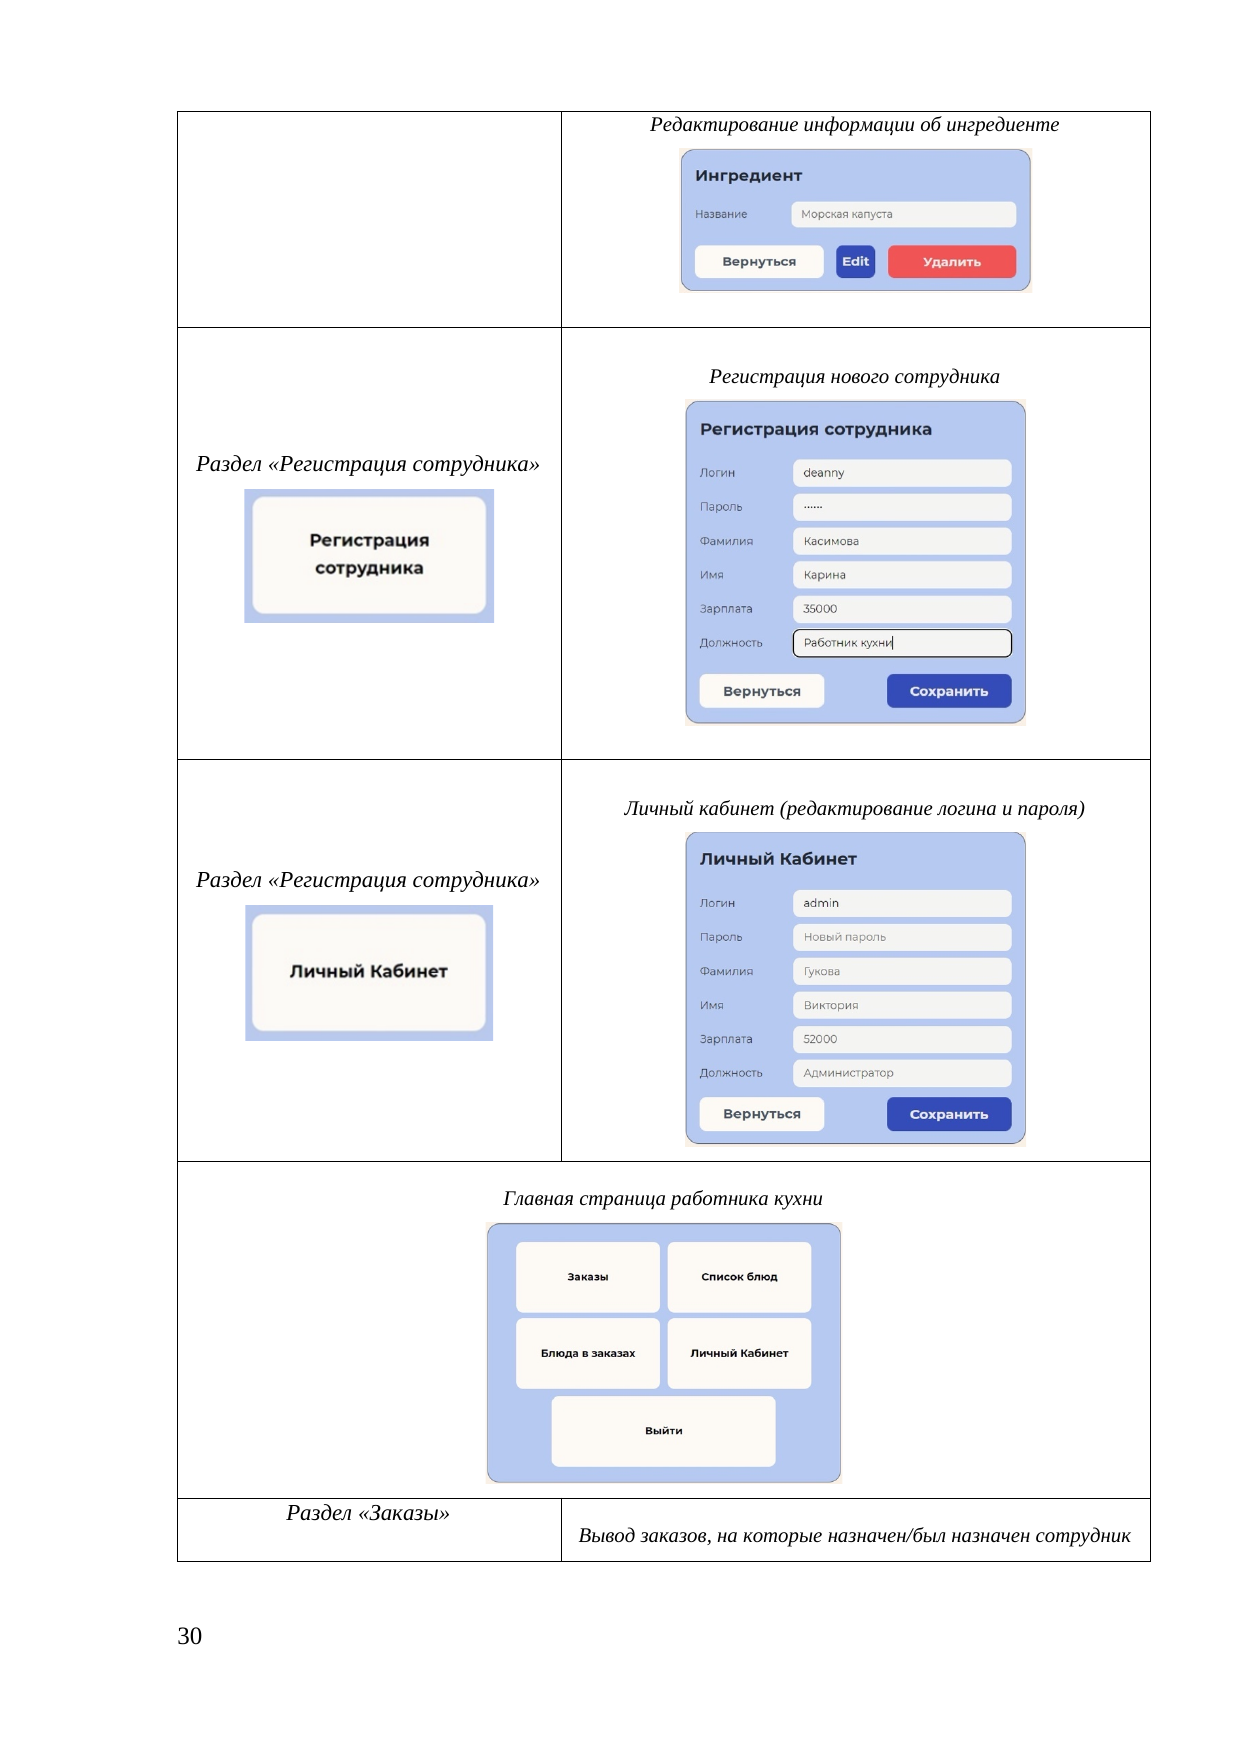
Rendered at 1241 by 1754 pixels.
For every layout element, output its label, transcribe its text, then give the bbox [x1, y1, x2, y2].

table_cell Раздел «Заказы» [178, 1499, 561, 1561]
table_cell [562, 112, 1150, 327]
picture [685, 399, 1027, 726]
table_cell Главная страница работника кухни [178, 1162, 1150, 1497]
table_cell Личный кабинет (редактирование логина и пароля) [562, 760, 1150, 1161]
picture [485, 1222, 843, 1484]
picture [679, 148, 1033, 293]
picture [245, 905, 494, 1041]
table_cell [178, 112, 561, 327]
picture [685, 832, 1027, 1147]
picture [244, 489, 495, 623]
table_cell Раздел «Регистрация сотрудника» [178, 760, 561, 1161]
table_cell Раздел «Регистрация сотрудника» [178, 328, 561, 759]
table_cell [562, 1499, 1150, 1561]
table_cell Регистрация нового сотрудника [562, 328, 1150, 759]
